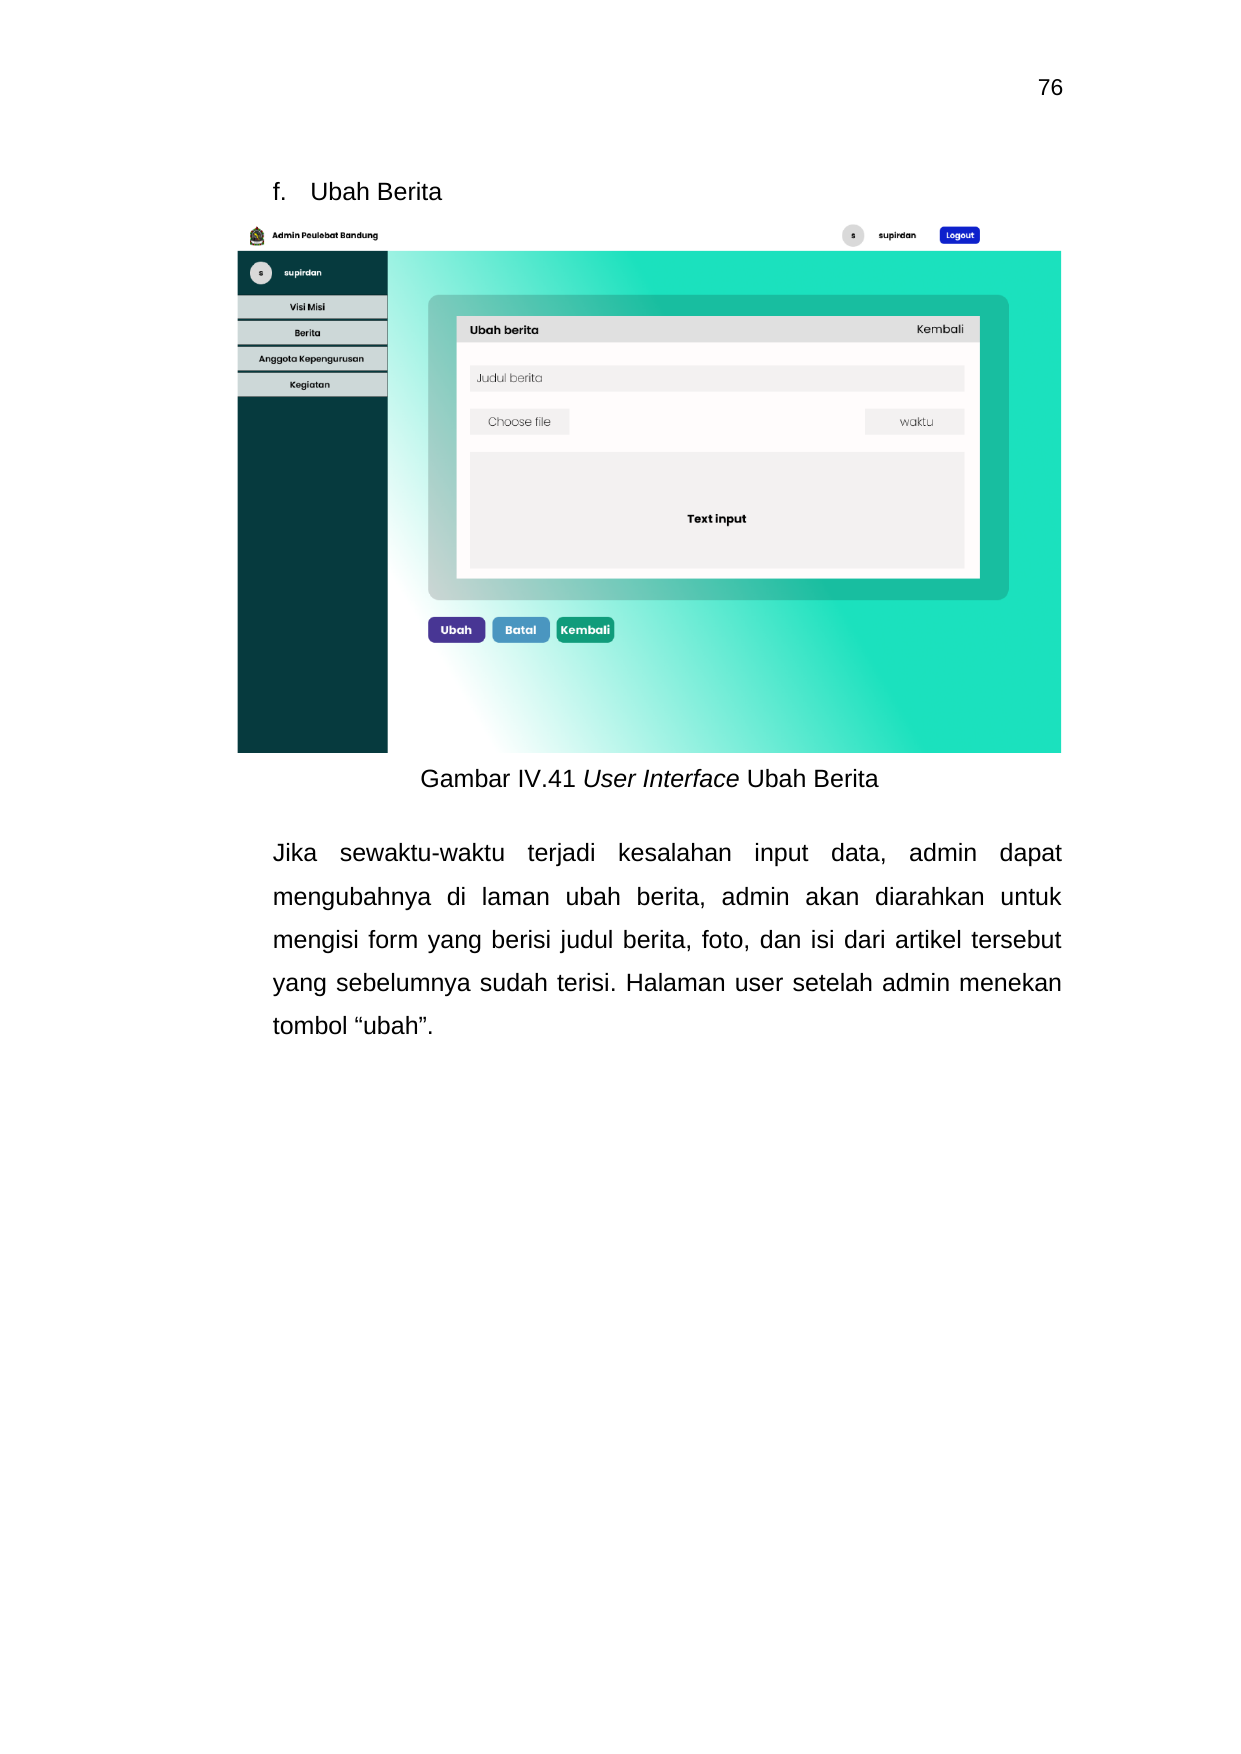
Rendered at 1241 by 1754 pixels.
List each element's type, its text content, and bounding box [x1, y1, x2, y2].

list Ubah Berita [273, 177, 1063, 206]
picture [236, 220, 1060, 752]
text Jika sewaktu-waktu terjadi kesalahan input data, admin dapat mengubahnya di laman ubah berita, admin akan diarahkan untuk mengisi form yang berisi judul berita, foto, dan isi dari artikel tersebut yang sebelumnya sudah terisi. Halaman user setelah admin menekan tombol “ubah”. [273, 793, 1063, 1040]
